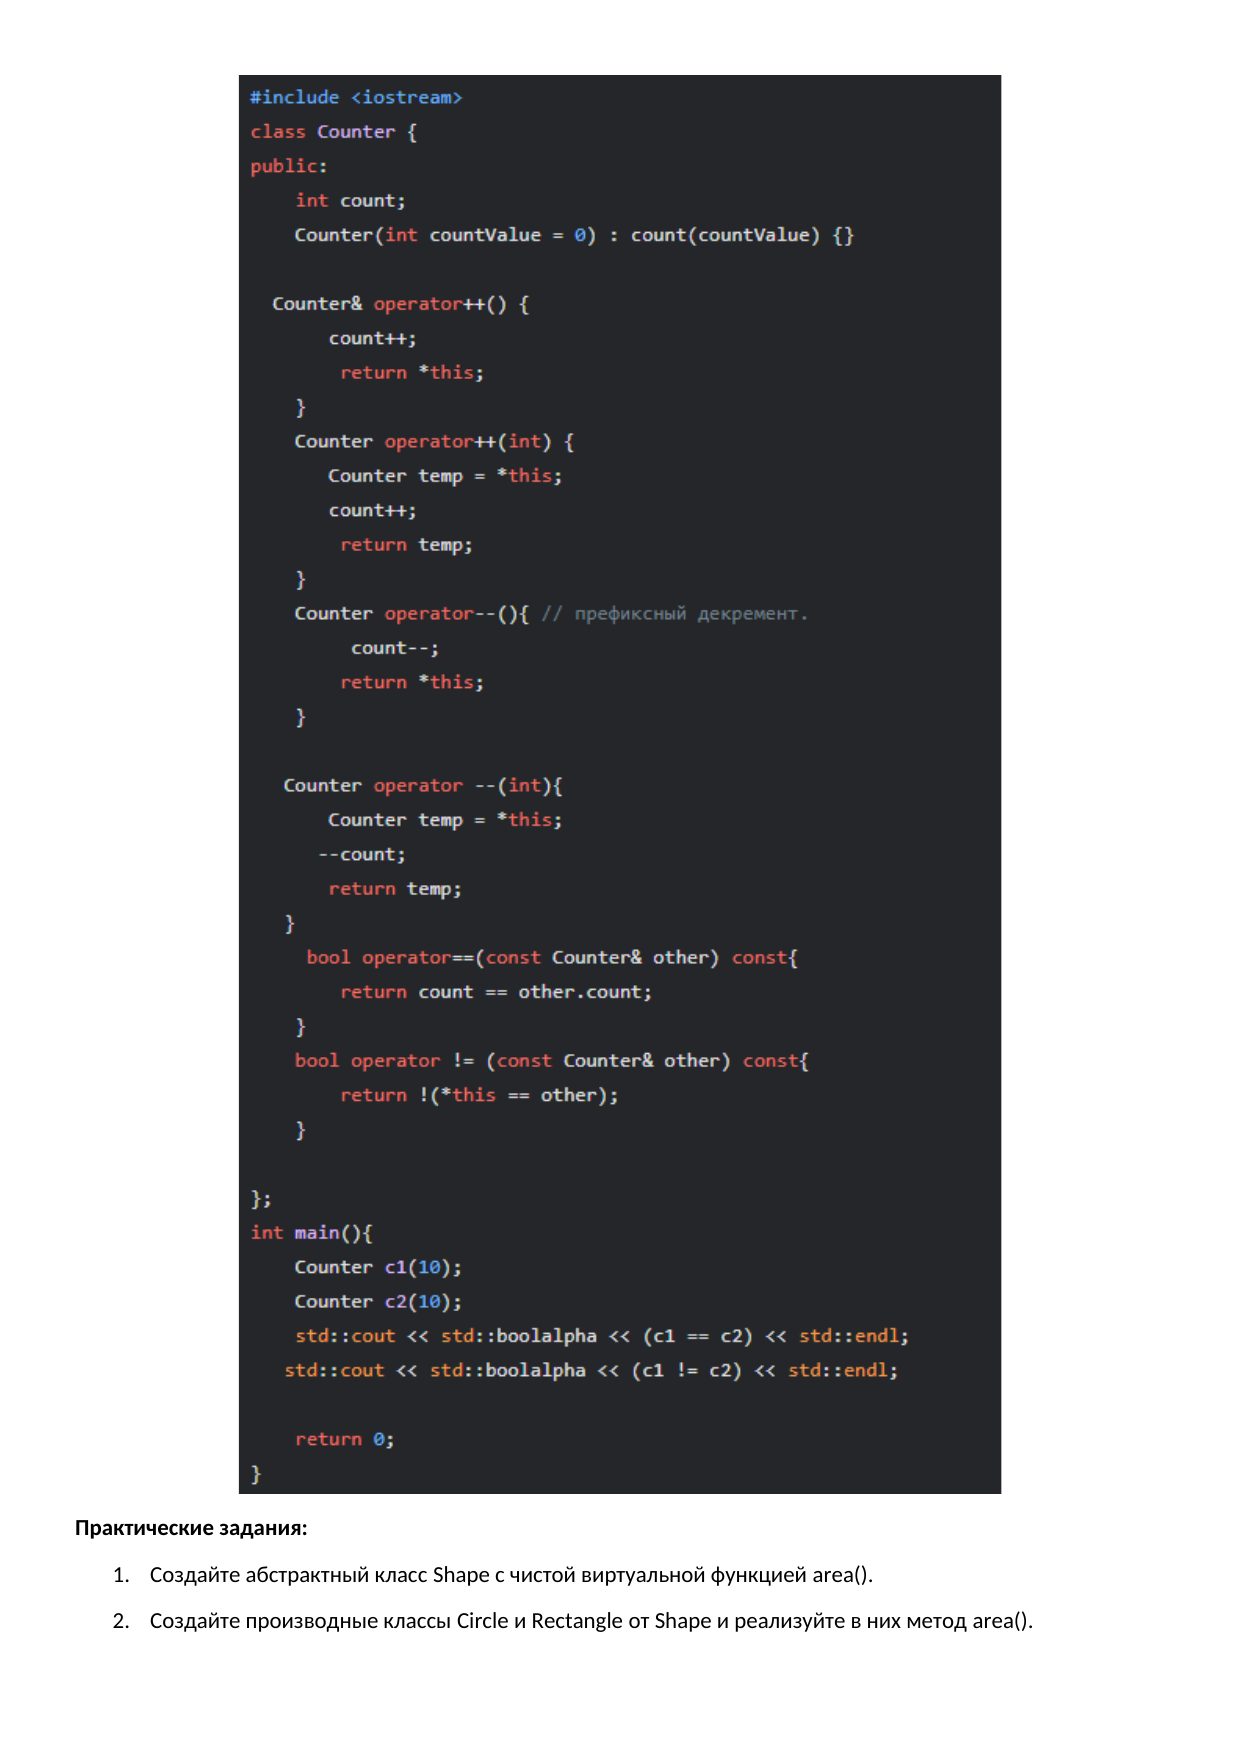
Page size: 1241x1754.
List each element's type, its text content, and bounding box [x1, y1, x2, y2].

picture [238, 75, 1002, 1494]
text Практические задания: [75, 1513, 1165, 1541]
list Создайте абстрактный класс Shape с чистой виртуальной функцией area(). [112, 1560, 1165, 1588]
list Создайте производные классы Circle и Rectangle от Shape и реализуйте в них метод area(). [112, 1607, 1165, 1634]
